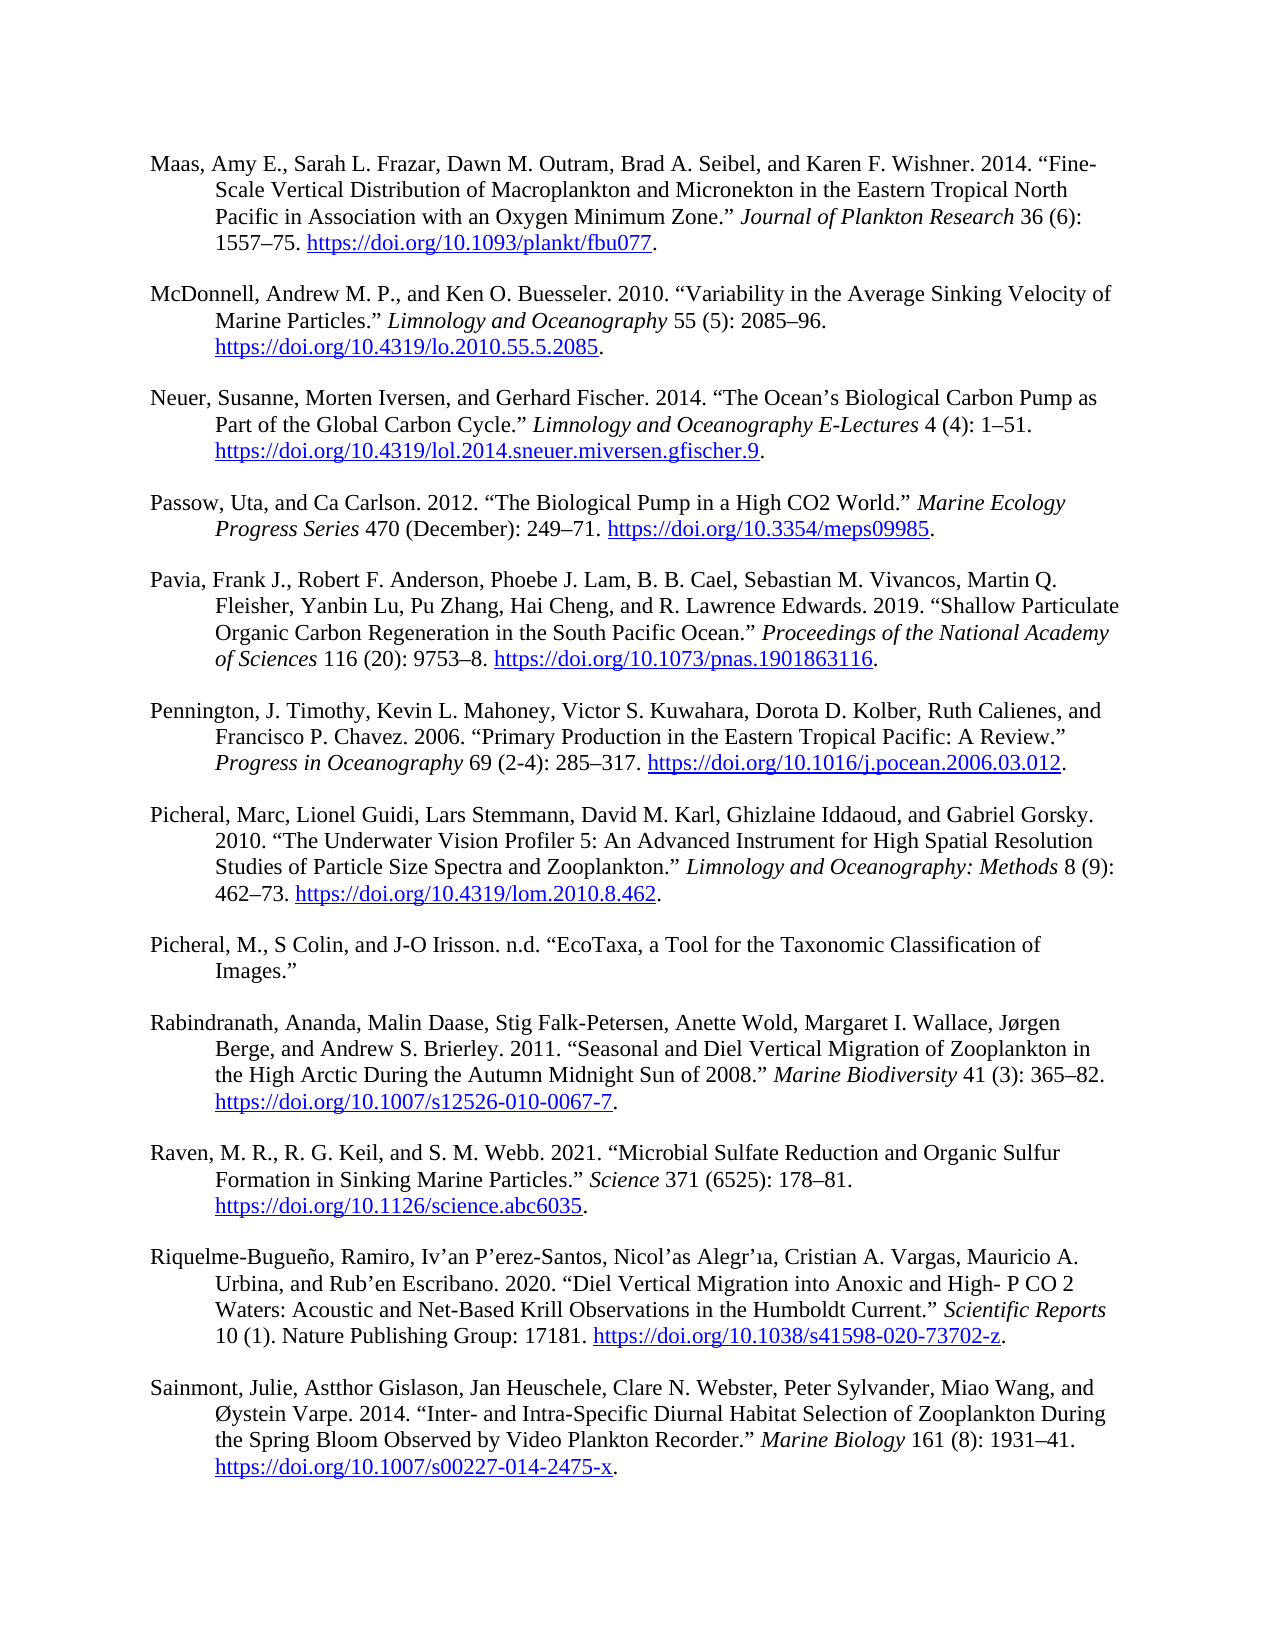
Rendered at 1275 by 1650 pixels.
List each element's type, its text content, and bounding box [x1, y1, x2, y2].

text Raven, M. R., R. G. Keil, and S. M. Webb. 2021. “Microbial Sulfate Reduction and Organic Sulfur Formation in Sinking Marine Particles.” Science 371 (6525): 178–81. https://doi.org/10.1126/science.abc6035. [150, 1139, 1125, 1218]
text Picheral, Marc, Lionel Guidi, Lars Stemmann, David M. Karl, Ghizlaine Iddaoud, and Gabriel Gorsky. 2010. “The Underwater Vision Profiler 5: An Advanced Instrument for High Spatial Resolution Studies of Particle Size Spectra and Zooplankton.” Limnology and Oceanography: Methods 8 (9): 462–73. https://doi.org/10.4319/lom.2010.8.462. [150, 801, 1125, 906]
text Passow, Uta, and Ca Carlson. 2012. “The Biological Pump in a High CO2 World.” Marine Ecology Progress Series 470 (December): 249–71. https://doi.org/10.3354/meps09985. [150, 488, 1125, 541]
text Rabindranath, Ananda, Malin Daase, Stig Falk-Petersen, Anette Wold, Margaret I. Wallace, Jørgen Berge, and Andrew S. Brierley. 2011. “Seasonal and Diel Vertical Migration of Zooplankton in the High Arctic During the Autumn Midnight Sun of 2008.” Marine Biodiversity 41 (3): 365–82. https://doi.org/10.1007/s12526-010-0067-7. [150, 1009, 1125, 1114]
text Pennington, J. Timothy, Kevin L. Mahoney, Victor S. Kuwahara, Dorota D. Kolber, Ruth Calienes, and Francisco P. Chavez. 2006. “Primary Production in the Eastern Tropical Pacific: A Review.” Progress in Oceanography 69 (2-4): 285–317. https://doi.org/10.1016/j.pocean.2006.03.012. [150, 697, 1125, 776]
text Picheral, M., S Colin, and J-O Irisson. n.d. “EcoTaxa, a Tool for the Taxonomic Classification of Images.” [150, 931, 1125, 984]
text McDonnell, Andrew M. P., and Ken O. Buesseler. 2010. “Variability in the Average Sinking Velocity of Marine Particles.” Limnology and Oceanography 55 (5): 2085–96. https://doi.org/10.4319/lo.2010.55.5.2085. [150, 280, 1125, 359]
text Neuer, Susanne, Morten Iversen, and Gerhard Fischer. 2014. “The Ocean’s Biological Carbon Pump as Part of the Global Carbon Cycle.” Limnology and Oceanography E-Lectures 4 (4): 1–51. https://doi.org/10.4319/lol.2014.sneuer.miversen.gfischer.9. [150, 384, 1125, 463]
text Maas, Amy E., Sarah L. Frazar, Dawn M. Outram, Brad A. Seibel, and Karen F. Wishner. 2014. “Fine-Scale Vertical Distribution of Macroplankton and Micronekton in the Eastern Tropical North Pacific in Association with an Oxygen Minimum Zone.” Journal of Plankton Research 36 (6): 1557–75. https://doi.org/10.1093/plankt/fbu077. [150, 150, 1125, 255]
text Pavia, Frank J., Robert F. Anderson, Phoebe J. Lam, B. B. Cael, Sebastian M. Vivancos, Martin Q. Fleisher, Yanbin Lu, Pu Zhang, Hai Cheng, and R. Lawrence Edwards. 2019. “Shallow Particulate Organic Carbon Regeneration in the South Pacific Ocean.” Proceedings of the National Academy of Sciences 116 (20): 9753–8. https://doi.org/10.1073/pnas.1901863116. [150, 566, 1125, 672]
text Sainmont, Julie, Astthor Gislason, Jan Heuschele, Clare N. Webster, Peter Sylvander, Miao Wang, and Øystein Varpe. 2014. “Inter- and Intra-Specific Diurnal Habitat Selection of Zooplankton During the Spring Bloom Observed by Video Plankton Recorder.” Marine Biology 161 (8): 1931–41. https://doi.org/10.1007/s00227-014-2475-x. [150, 1374, 1125, 1479]
text Riquelme-Bugueño, Ramiro, Iv’an P’erez-Santos, Nicol’as Alegr’ıa, Cristian A. Vargas, Mauricio A. Urbina, and Rub’en Escribano. 2020. “Diel Vertical Migration into Anoxic and High- P CO 2 Waters: Acoustic and Net-Based Krill Observations in the Humboldt Current.” Scientific Reports 10 (1). Nature Publishing Group: 17181. https://doi.org/10.1038/s41598-020-73702-z. [150, 1243, 1125, 1349]
